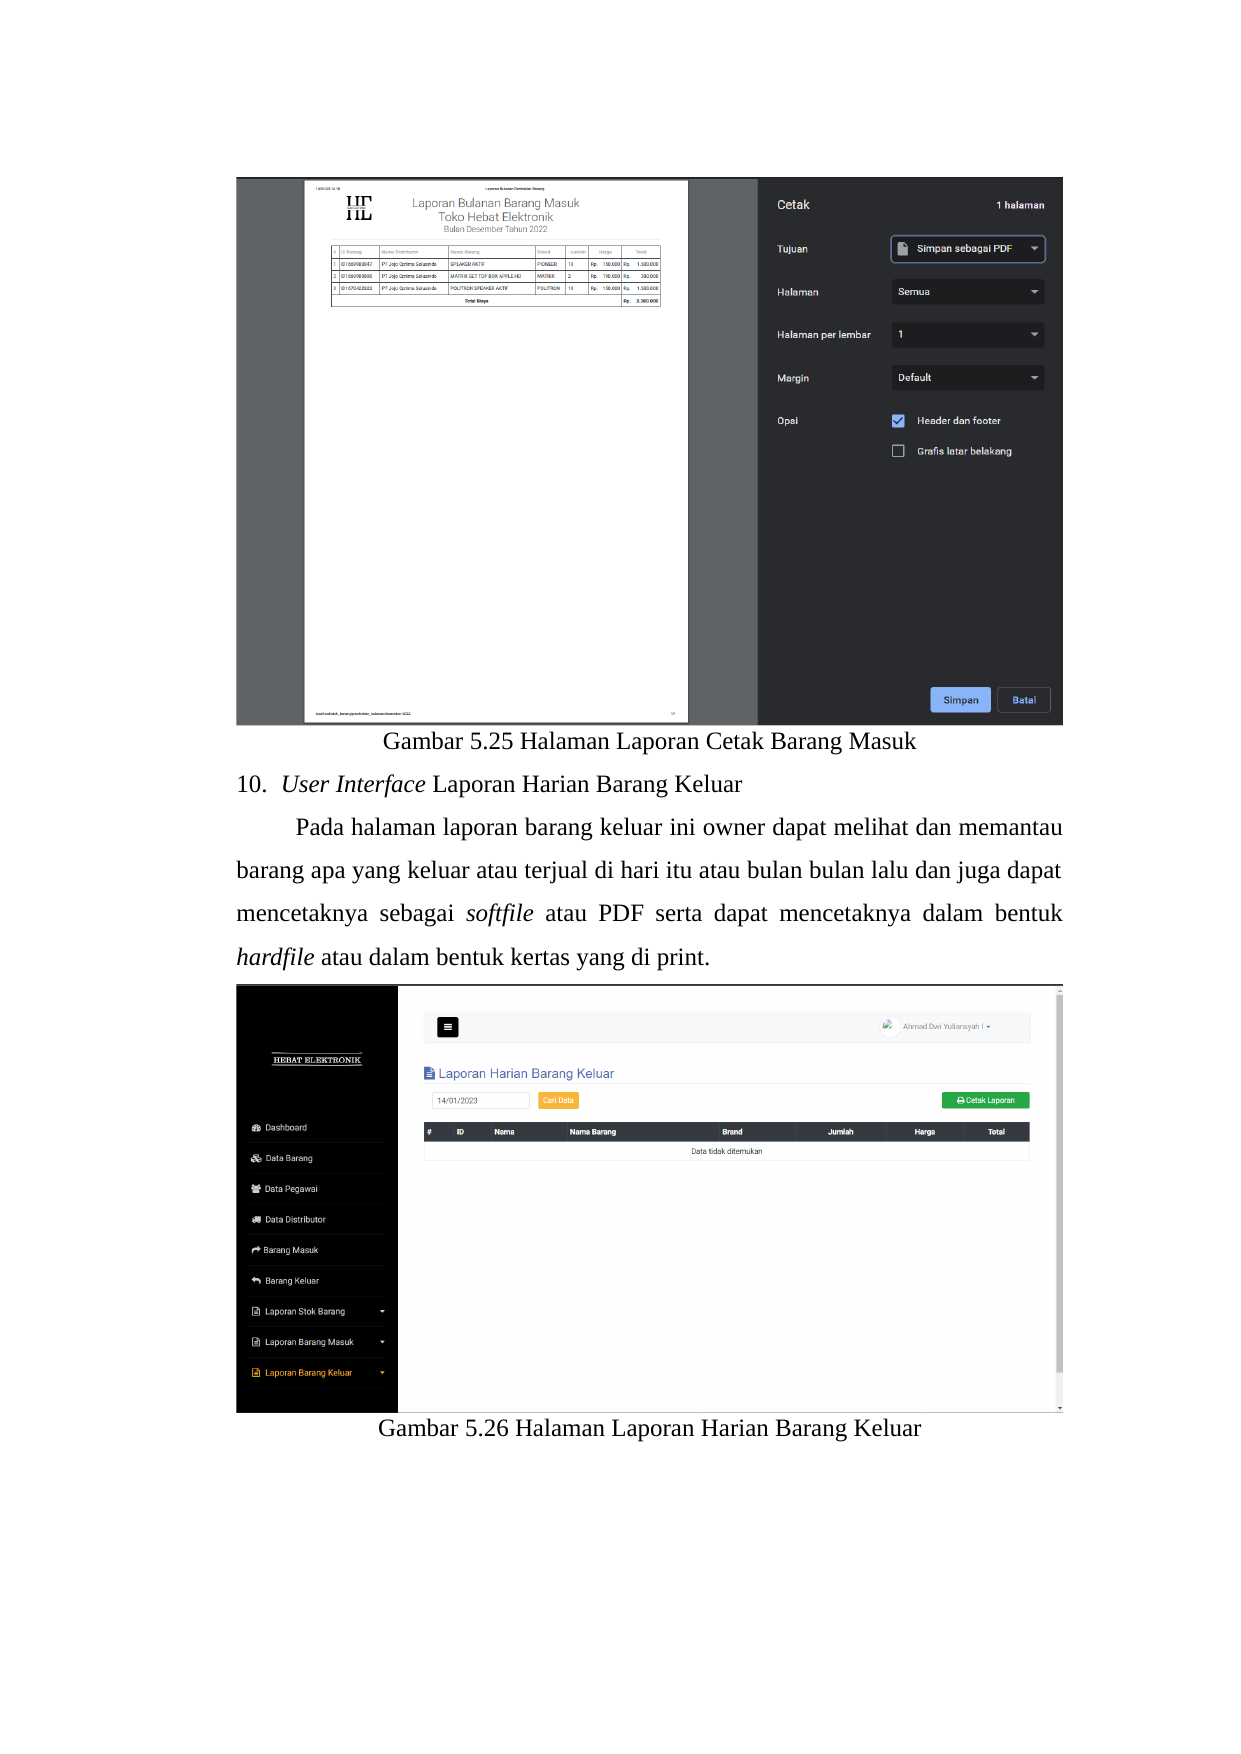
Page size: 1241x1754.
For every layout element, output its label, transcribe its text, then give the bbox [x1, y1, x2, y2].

text Gambar 5.25 Halaman Laporan Cetak Barang Masuk [236, 726, 1063, 755]
picture [236, 177, 1063, 726]
picture [236, 984, 1063, 1413]
text Pada halaman laporan barang keluar ini owner dapat melihat dan memantau barang apa yang keluar atau terjual di hari itu atau bulan bulan lalu dan juga dapat mencetaknya sebagai softfile atau PDF serta dapat mencetaknya dalam bentuk hardfile atau dalam bentuk kertas yang di print. [236, 812, 1063, 970]
list User Interface Laporan Harian Barang Keluar [236, 769, 1063, 798]
text Gambar 5.26 Halaman Laporan Harian Barang Keluar [236, 1413, 1063, 1442]
